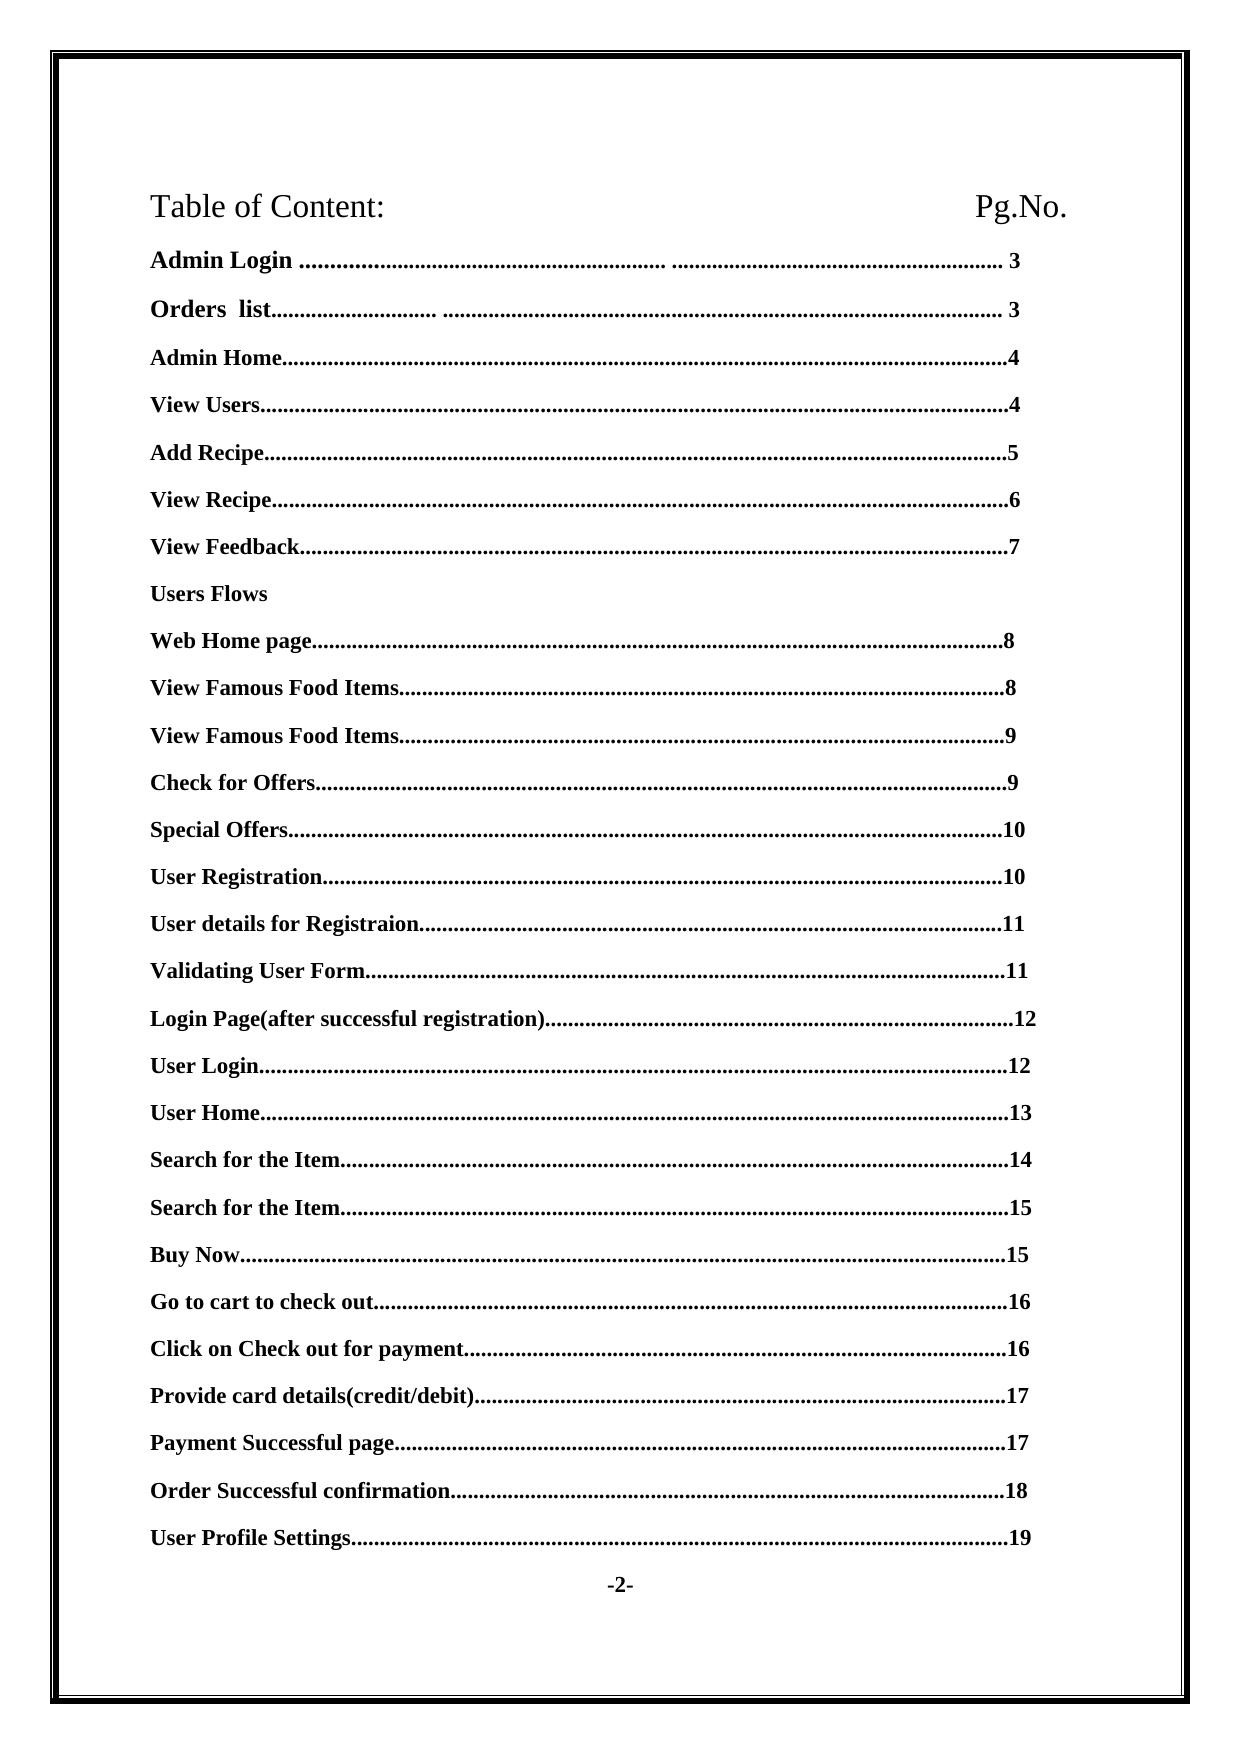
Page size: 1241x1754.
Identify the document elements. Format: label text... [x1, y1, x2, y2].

text View Users...................................................................................................................................4 [150, 391, 1090, 418]
text Login Page(after successful registration)..................................................................................12 [150, 1005, 1090, 1031]
text Web Home page.........................................................................................................................8 [150, 627, 1090, 654]
text Buy Now......................................................................................................................................15 [150, 1241, 1090, 1267]
text User Registration.......................................................................................................................10 [150, 863, 1090, 889]
text -2- [150, 1571, 1090, 1597]
text Table of Content: Pg.No. [150, 186, 1090, 224]
text Admin Home...............................................................................................................................4 [150, 344, 1090, 371]
text Users Flows [150, 580, 1090, 606]
text Click on Check out for payment...............................................................................................16 [150, 1335, 1090, 1361]
text View Famous Food Items..........................................................................................................8 [150, 674, 1090, 701]
text User details for Registraion......................................................................................................11 [150, 910, 1090, 937]
text Order Successful confirmation.................................................................................................18 [150, 1477, 1090, 1503]
text Validating User Form................................................................................................................11 [150, 958, 1090, 984]
text Check for Offers.........................................................................................................................9 [150, 769, 1090, 795]
text Search for the Item.....................................................................................................................14 [150, 1146, 1090, 1173]
text Search for the Item.....................................................................................................................15 [150, 1193, 1090, 1220]
text Payment Successful page...........................................................................................................17 [150, 1429, 1090, 1456]
text User Home...................................................................................................................................13 [150, 1099, 1090, 1126]
text View Famous Food Items..........................................................................................................9 [150, 722, 1090, 748]
text Provide card details(credit/debit).............................................................................................17 [150, 1382, 1090, 1409]
text User Login...................................................................................................................................12 [150, 1052, 1090, 1078]
text View Feedback............................................................................................................................7 [150, 533, 1090, 559]
text Admin Login ............................................................... .......................................................... 3 [150, 245, 1090, 274]
text Go to cart to check out...............................................................................................................16 [150, 1288, 1090, 1314]
text Special Offers.............................................................................................................................10 [150, 816, 1090, 842]
text Add Recipe..................................................................................................................................5 [150, 438, 1090, 465]
text View Recipe.................................................................................................................................6 [150, 486, 1090, 512]
text Orders list............................. .................................................................................................. 3 [150, 294, 1090, 323]
text User Profile Settings...................................................................................................................19 [150, 1524, 1090, 1550]
